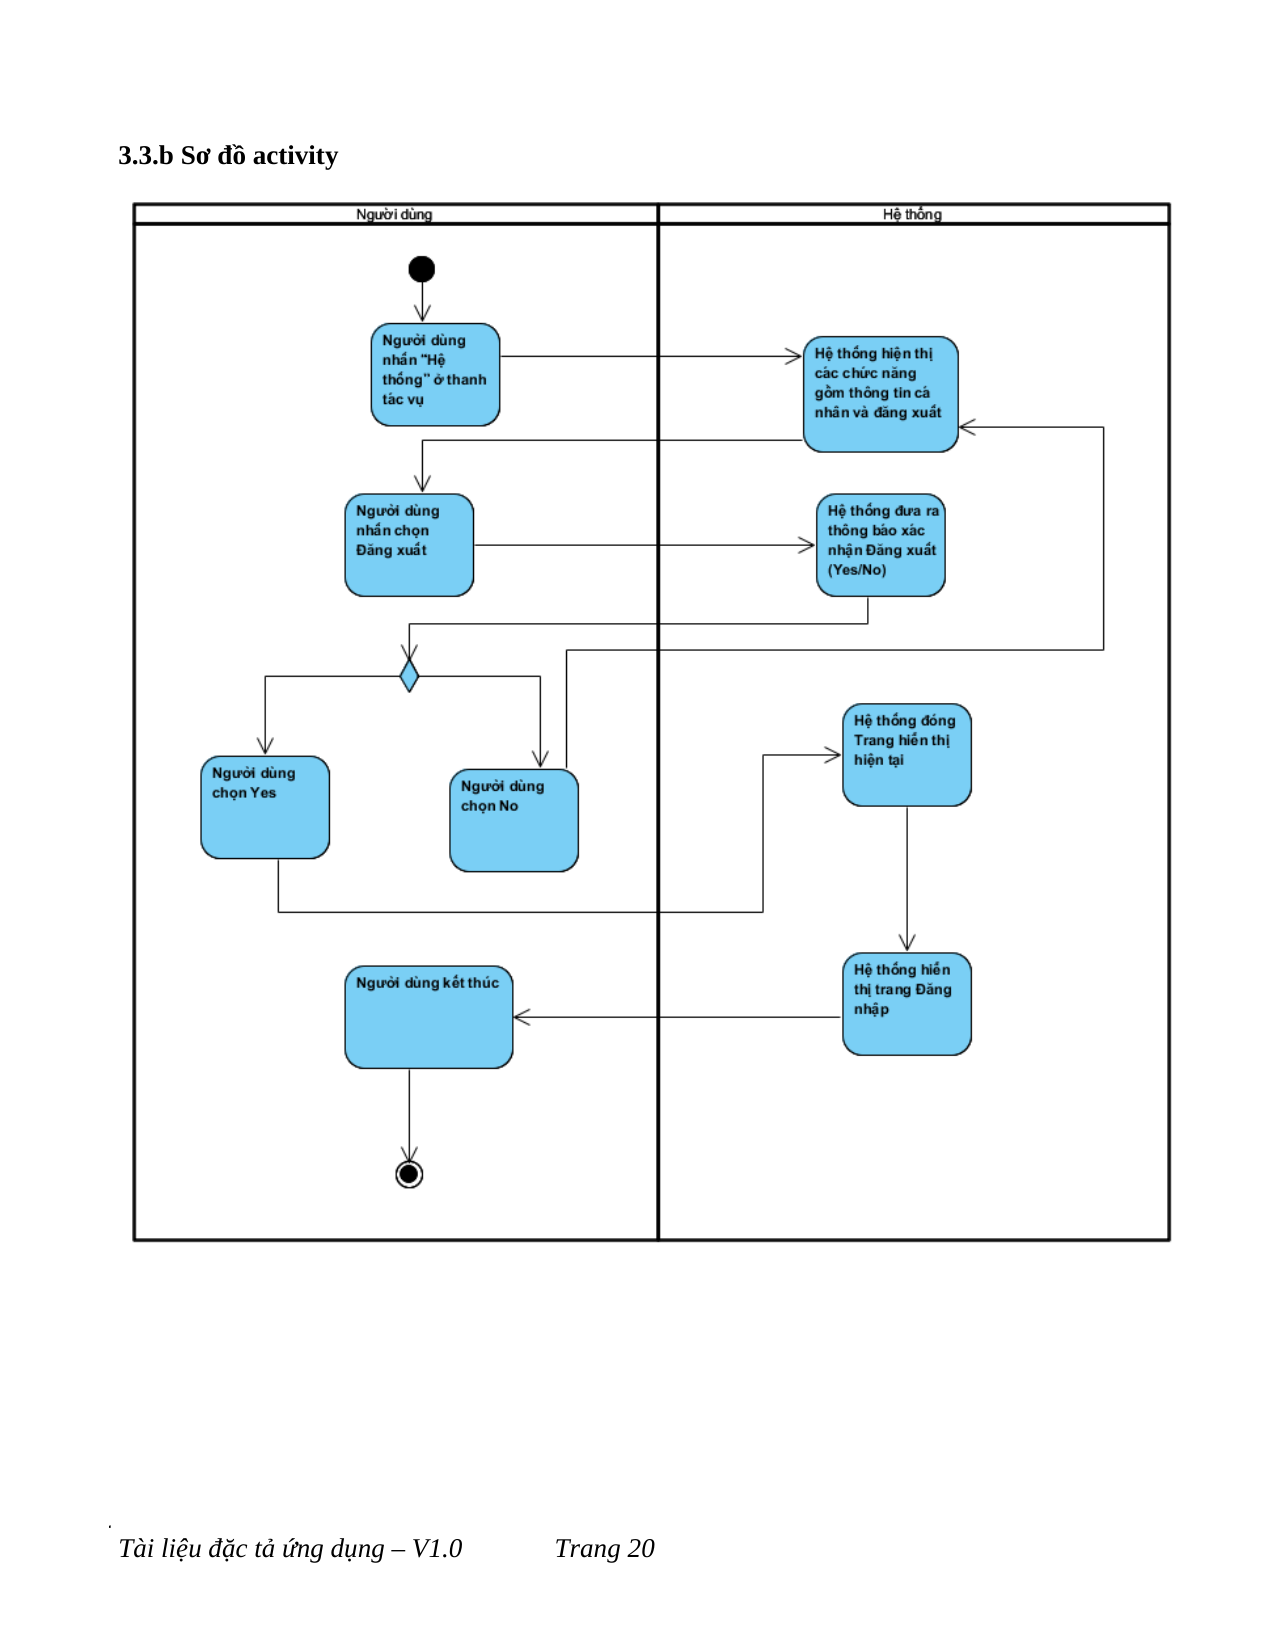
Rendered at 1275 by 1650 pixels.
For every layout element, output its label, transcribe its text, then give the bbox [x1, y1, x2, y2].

text 3.3.b Sơ đồ activity [118, 139, 1186, 170]
picture [118, 189, 1187, 1258]
